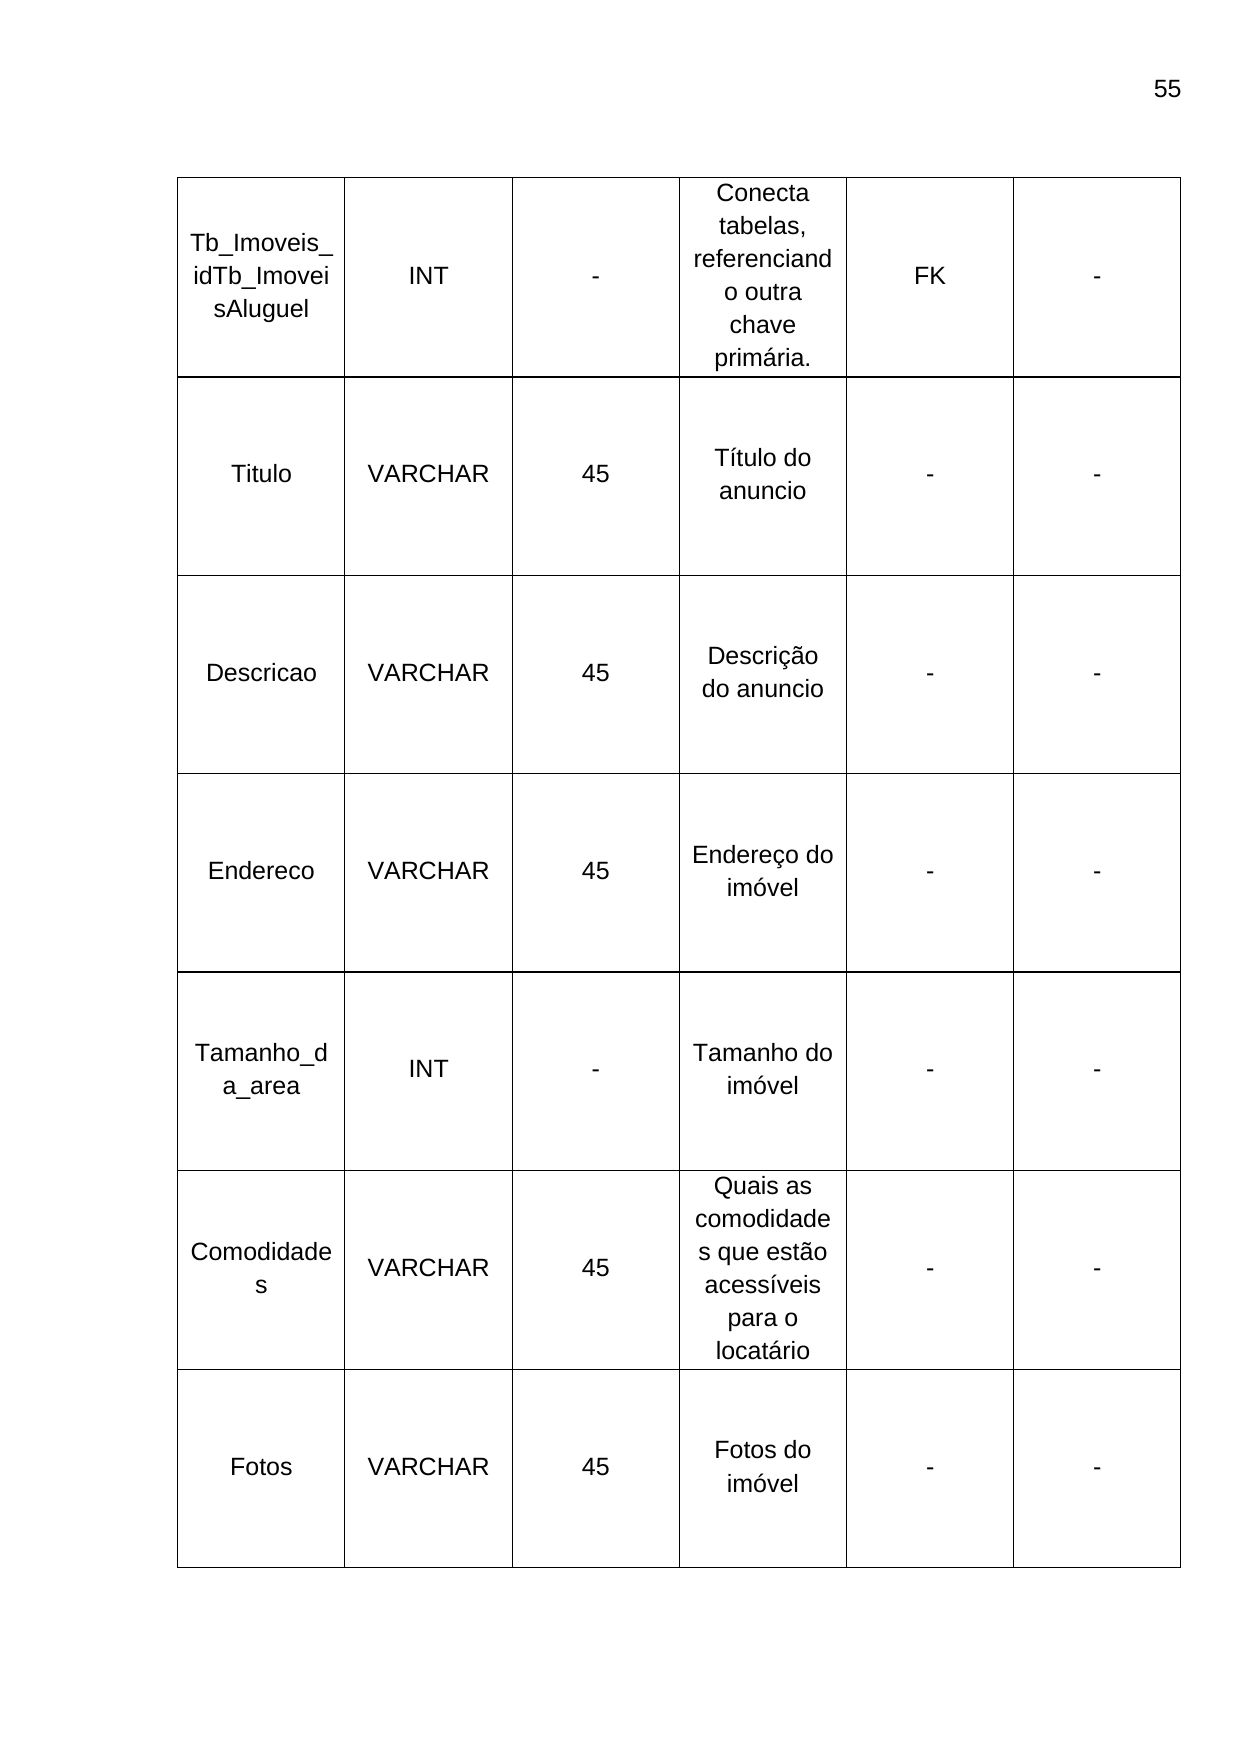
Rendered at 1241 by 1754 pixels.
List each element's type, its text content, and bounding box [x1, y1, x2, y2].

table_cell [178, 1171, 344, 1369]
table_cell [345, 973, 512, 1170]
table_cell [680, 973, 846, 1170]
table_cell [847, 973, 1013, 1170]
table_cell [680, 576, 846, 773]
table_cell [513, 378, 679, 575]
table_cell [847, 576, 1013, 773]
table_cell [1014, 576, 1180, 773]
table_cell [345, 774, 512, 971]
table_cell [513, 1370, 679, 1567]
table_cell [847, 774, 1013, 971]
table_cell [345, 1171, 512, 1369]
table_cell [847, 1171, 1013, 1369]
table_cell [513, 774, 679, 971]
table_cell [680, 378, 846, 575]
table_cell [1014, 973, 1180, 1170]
table_cell FK [847, 178, 1013, 376]
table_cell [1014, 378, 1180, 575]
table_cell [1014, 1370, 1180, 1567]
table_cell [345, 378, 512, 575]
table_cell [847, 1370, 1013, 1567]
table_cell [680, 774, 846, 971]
table_cell Tb_Imoveis_idTb_ImoveisAluguel [178, 178, 344, 376]
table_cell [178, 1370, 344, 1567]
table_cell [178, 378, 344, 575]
table_cell - [1014, 178, 1180, 376]
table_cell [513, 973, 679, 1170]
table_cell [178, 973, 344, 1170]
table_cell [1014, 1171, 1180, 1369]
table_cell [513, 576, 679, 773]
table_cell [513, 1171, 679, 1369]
table_cell - [513, 178, 679, 376]
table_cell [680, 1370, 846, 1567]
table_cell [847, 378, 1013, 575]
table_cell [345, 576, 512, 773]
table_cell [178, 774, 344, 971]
table_cell Conecta tabelas, referenciando outra chave primária. [680, 178, 846, 376]
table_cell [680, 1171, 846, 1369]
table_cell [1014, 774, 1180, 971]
table_cell INT [345, 178, 512, 376]
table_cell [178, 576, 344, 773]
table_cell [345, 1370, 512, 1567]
